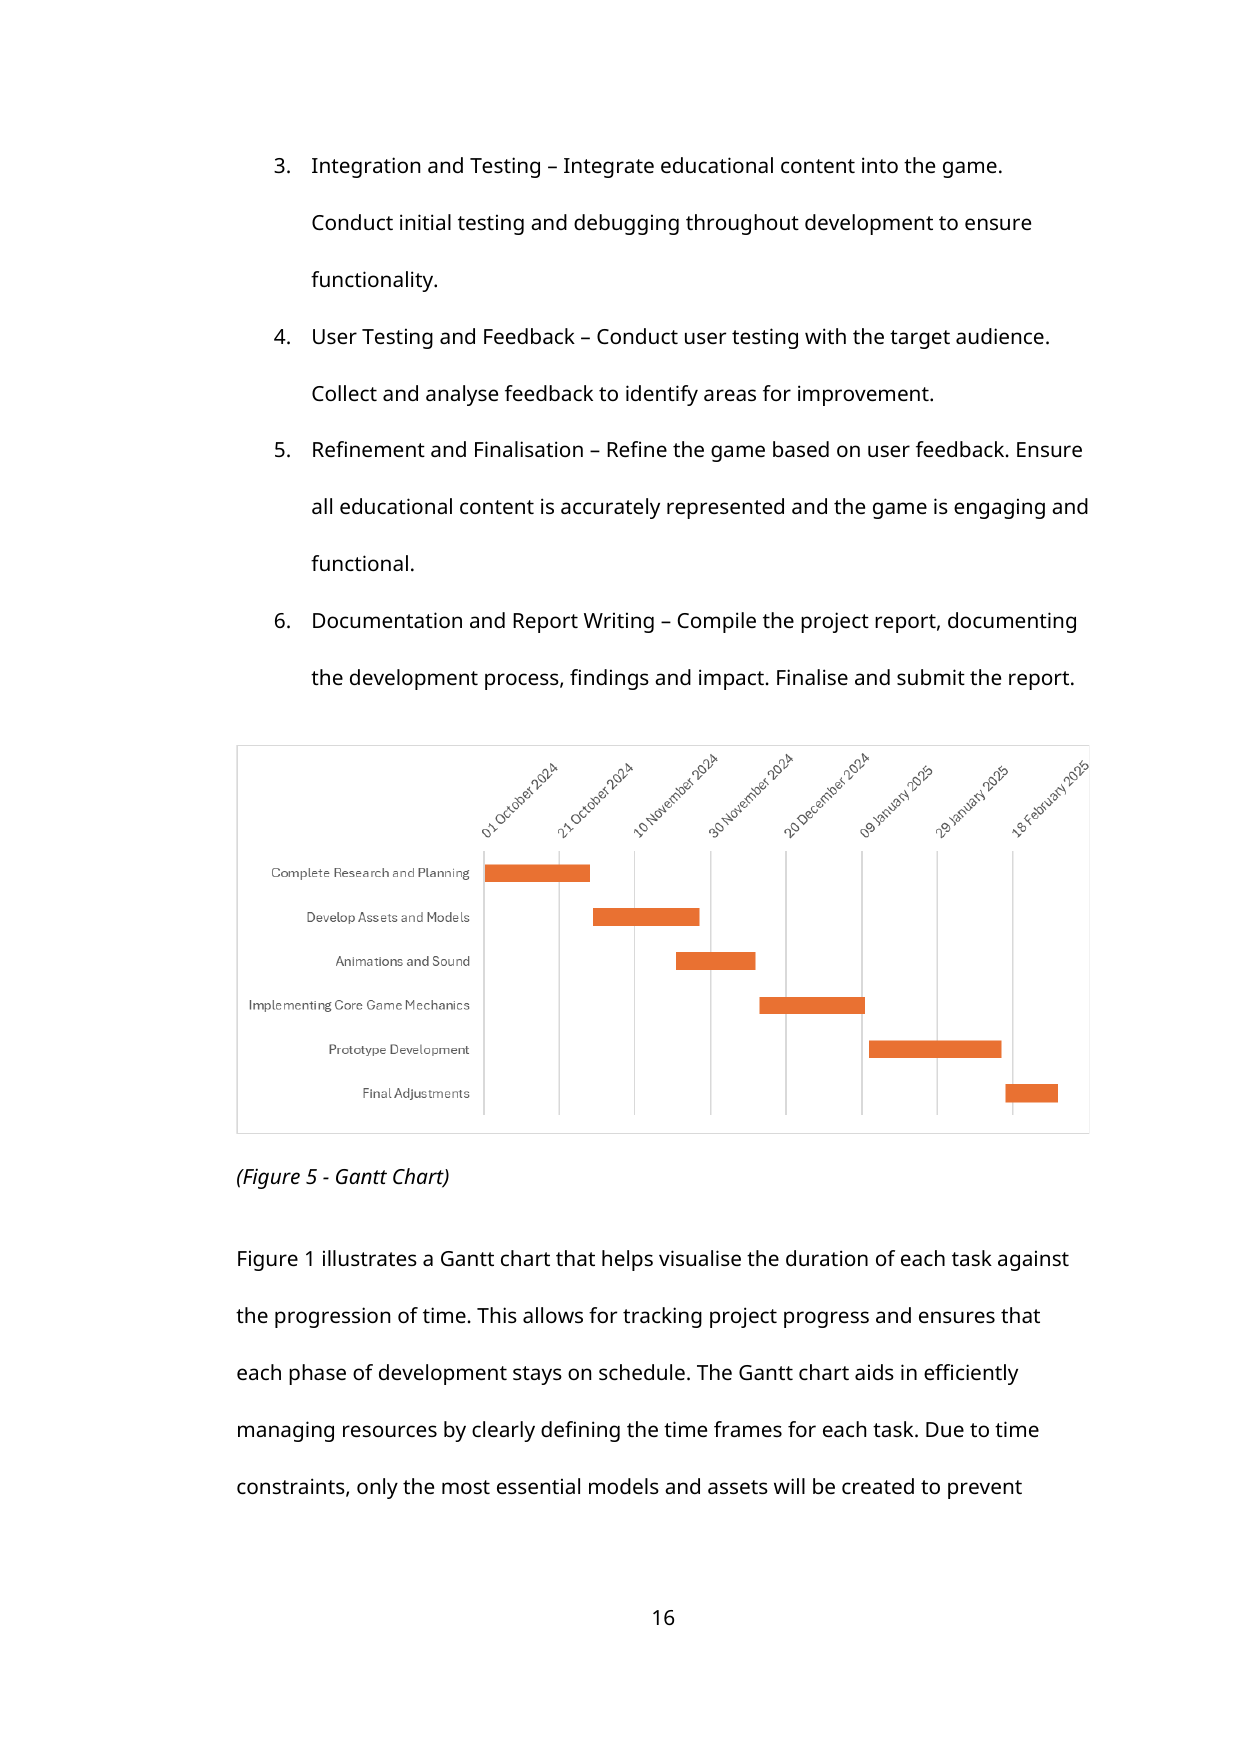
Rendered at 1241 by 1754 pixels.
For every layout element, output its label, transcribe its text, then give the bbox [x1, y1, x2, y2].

list Documentation and Report Writing – Compile the project report, documenting the development process, findings and impact. Finalise and submit the report. [274, 606, 1090, 692]
text (Figure 5 - Gantt Chart) [236, 1134, 1090, 1191]
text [236, 1244, 1090, 1500]
list Refinement and Finalisation – Refine the game based on user feedback. Ensure all educational content is accurately represented and the game is engaging and functional. [274, 436, 1090, 578]
picture [236, 745, 1090, 1134]
list User Testing and Feedback – Conduct user testing with the target audience. Collect and analyse feedback to identify areas for improvement. [274, 322, 1090, 407]
list Integration and Testing – Integrate educational content into the game. Conduct initial testing and debugging throughout development to ensure functionality. [274, 151, 1090, 293]
